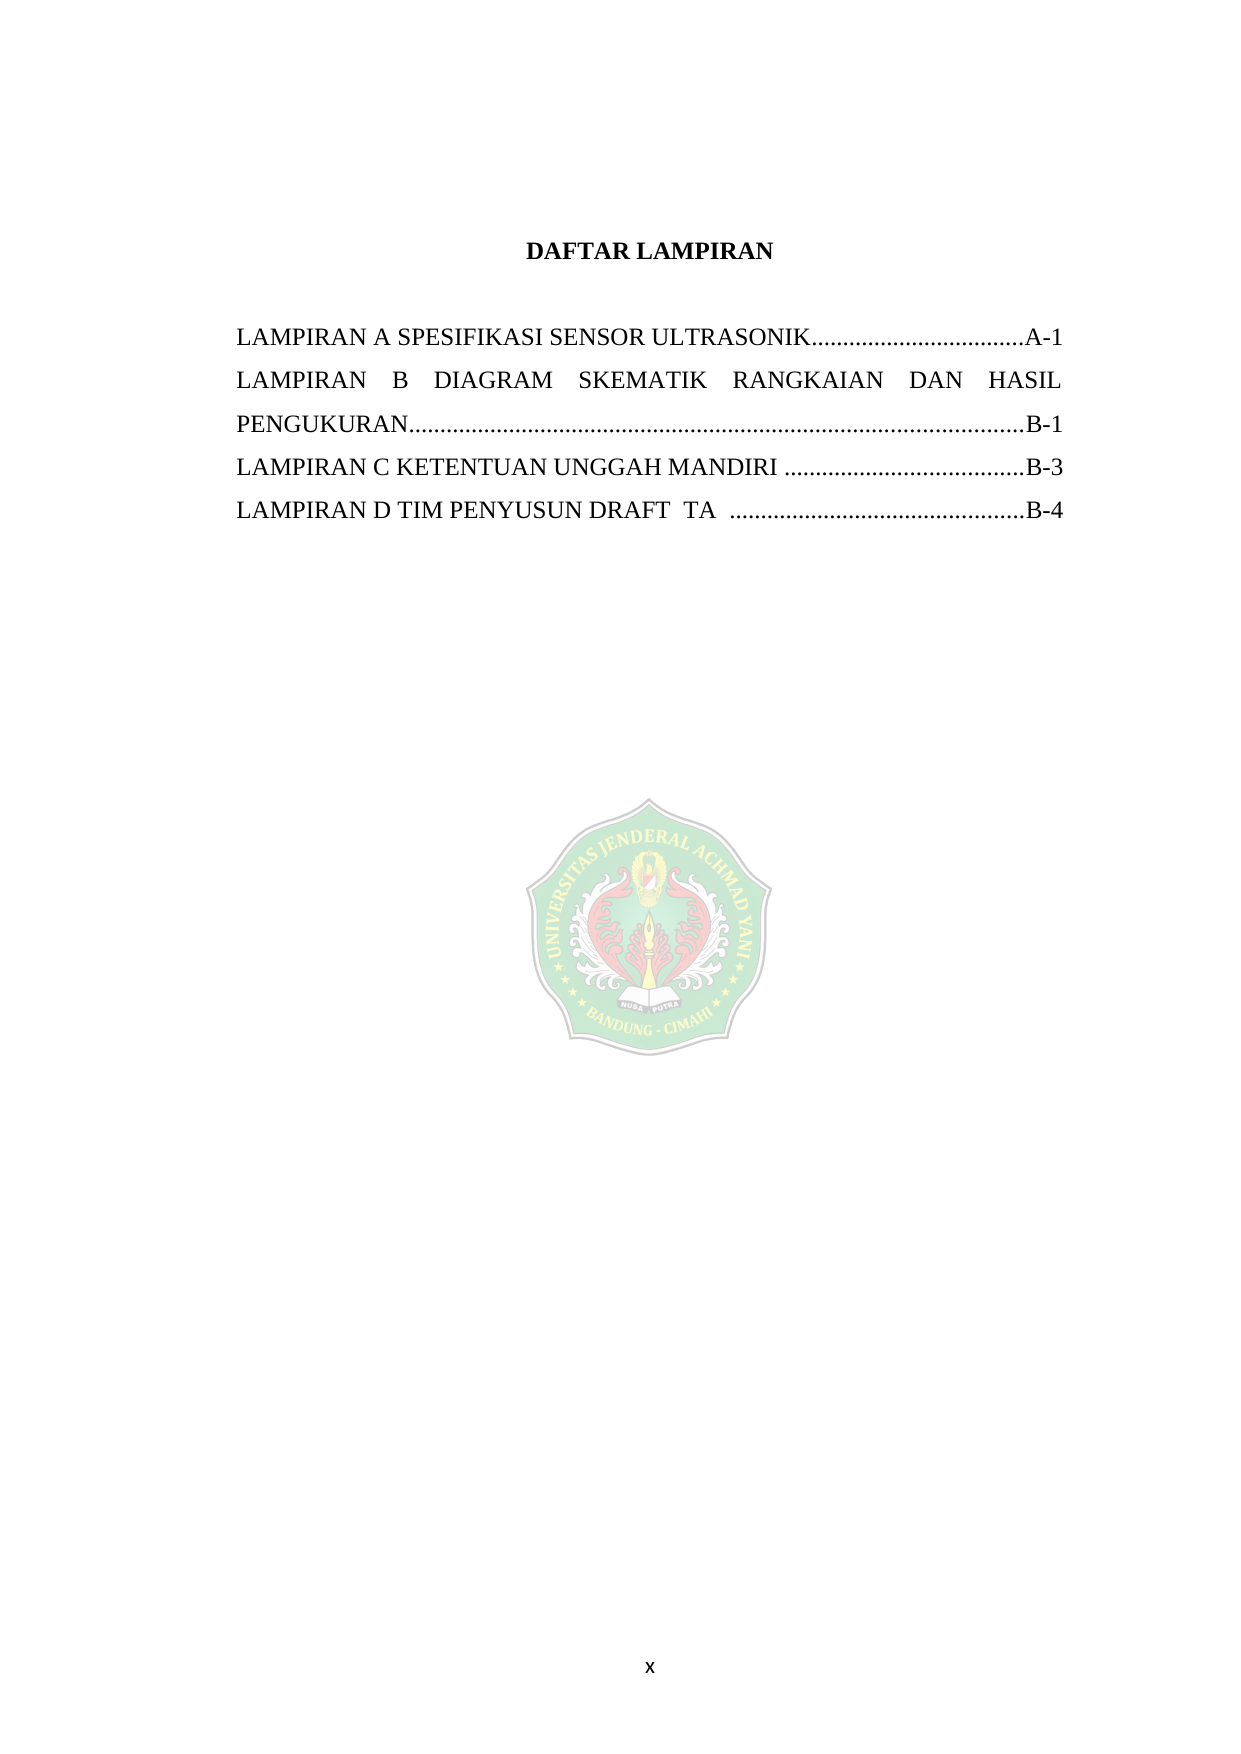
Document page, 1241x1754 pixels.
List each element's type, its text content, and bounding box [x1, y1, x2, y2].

text LAMPIRAN A SPESIFIKASI SENSOR ULTRASONIK A-1 [236, 322, 1063, 351]
text LAMPIRAN C KETENTUAN UNGGAH MANDIRI B-3 [236, 452, 1063, 481]
text LAMPIRAN D TIM PENYUSUN DRAFT TA B-4 [236, 495, 1063, 524]
text DAFTAR LAMPIRAN [236, 236, 1063, 265]
text LAMPIRAN B DIAGRAM SKEMATIK RANGKAIAN DAN HASIL PENGUKURAN B-1 [236, 366, 1063, 437]
picture [523, 797, 774, 1061]
